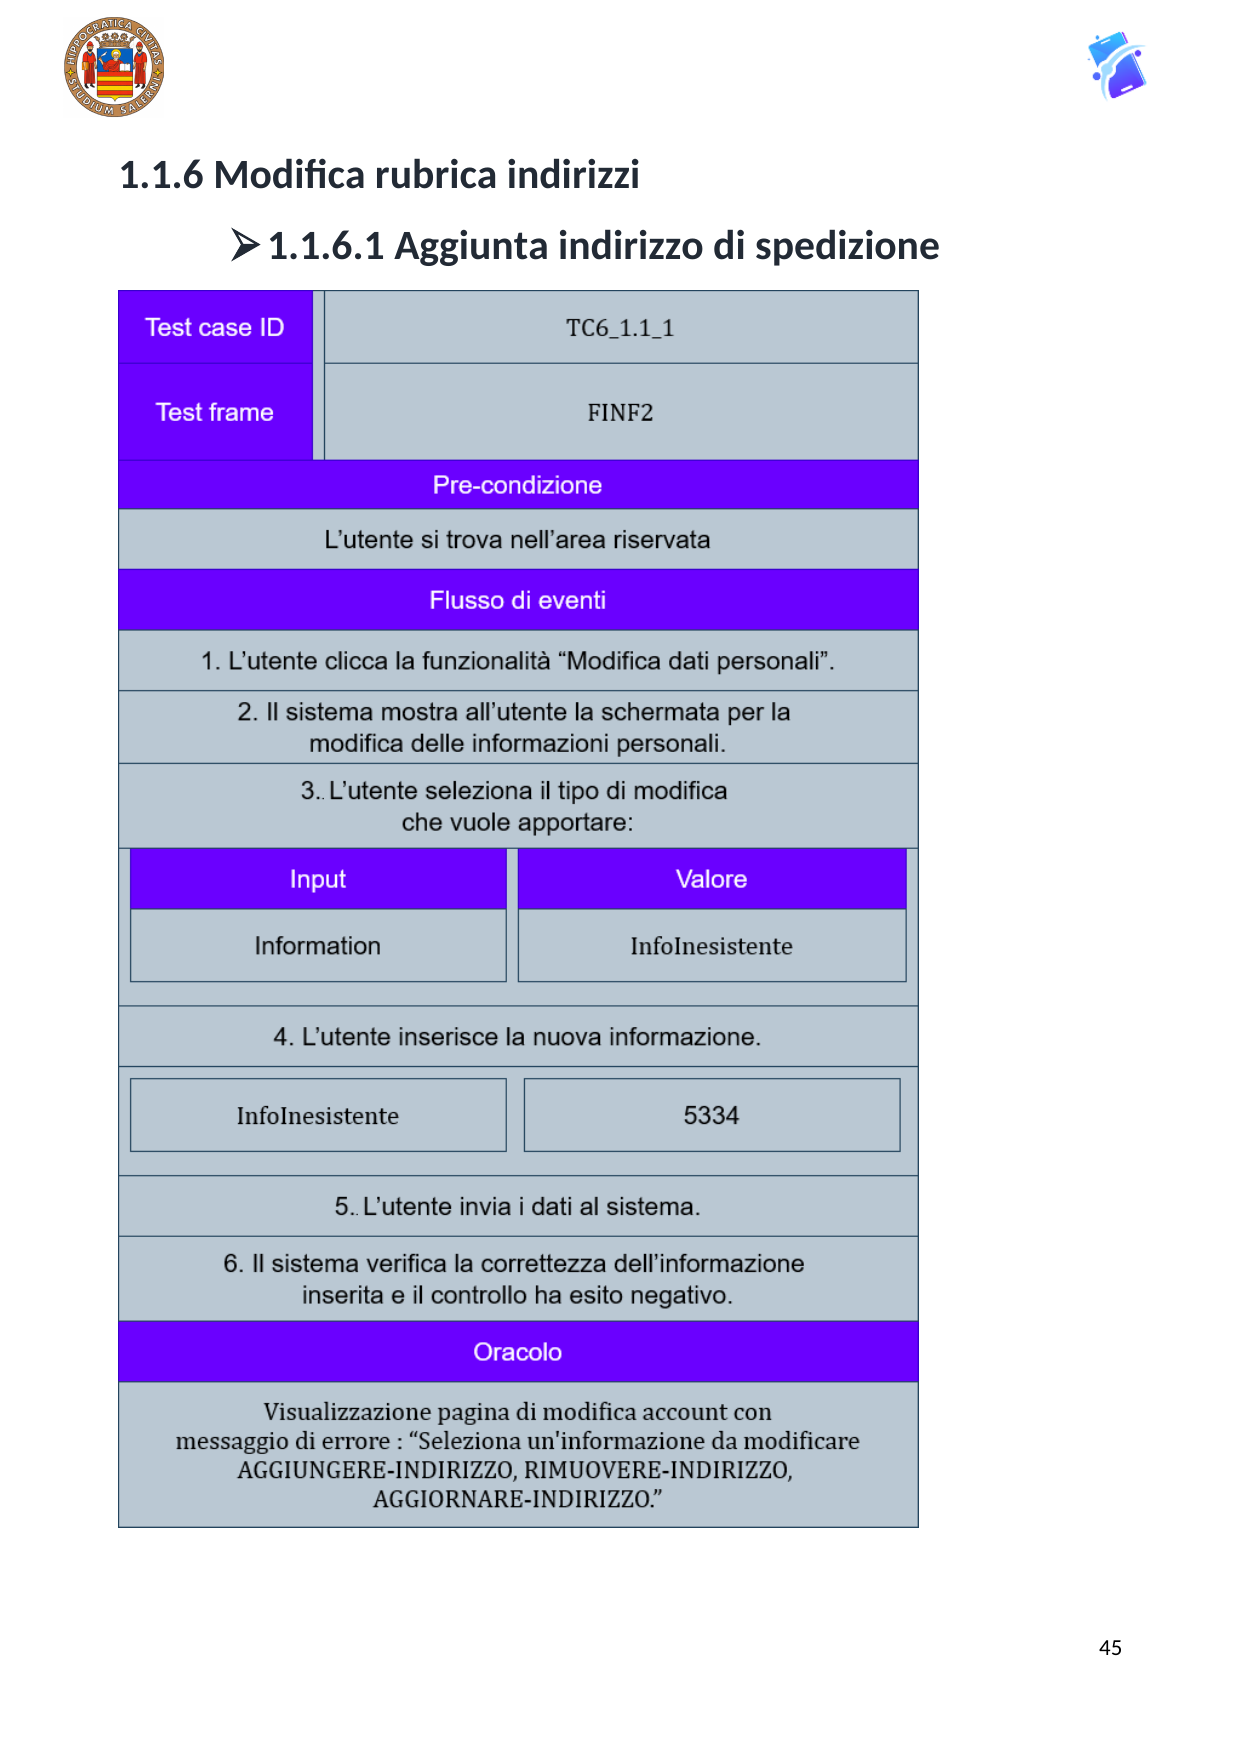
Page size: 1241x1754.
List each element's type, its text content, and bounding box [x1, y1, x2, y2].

text 1.1.6 Modifica rubrica indirizzi [118, 148, 1122, 198]
picture [63, 17, 164, 118]
picture [118, 290, 919, 1528]
picture [1061, 11, 1174, 133]
list 1.1.6.1 Aggiunta indirizzo di spedizione [229, 219, 1122, 270]
